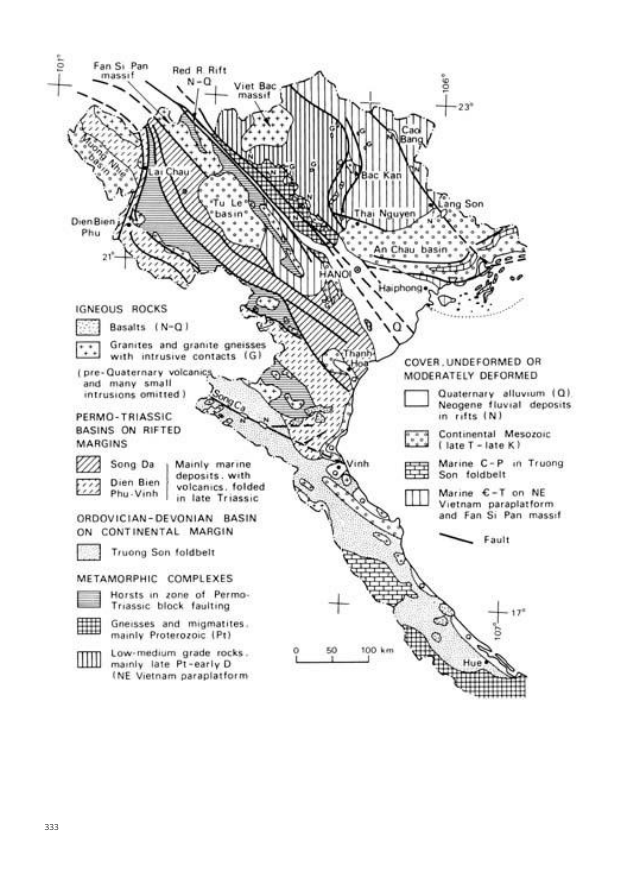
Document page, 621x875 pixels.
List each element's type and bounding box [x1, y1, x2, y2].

picture [44, 44, 576, 701]
